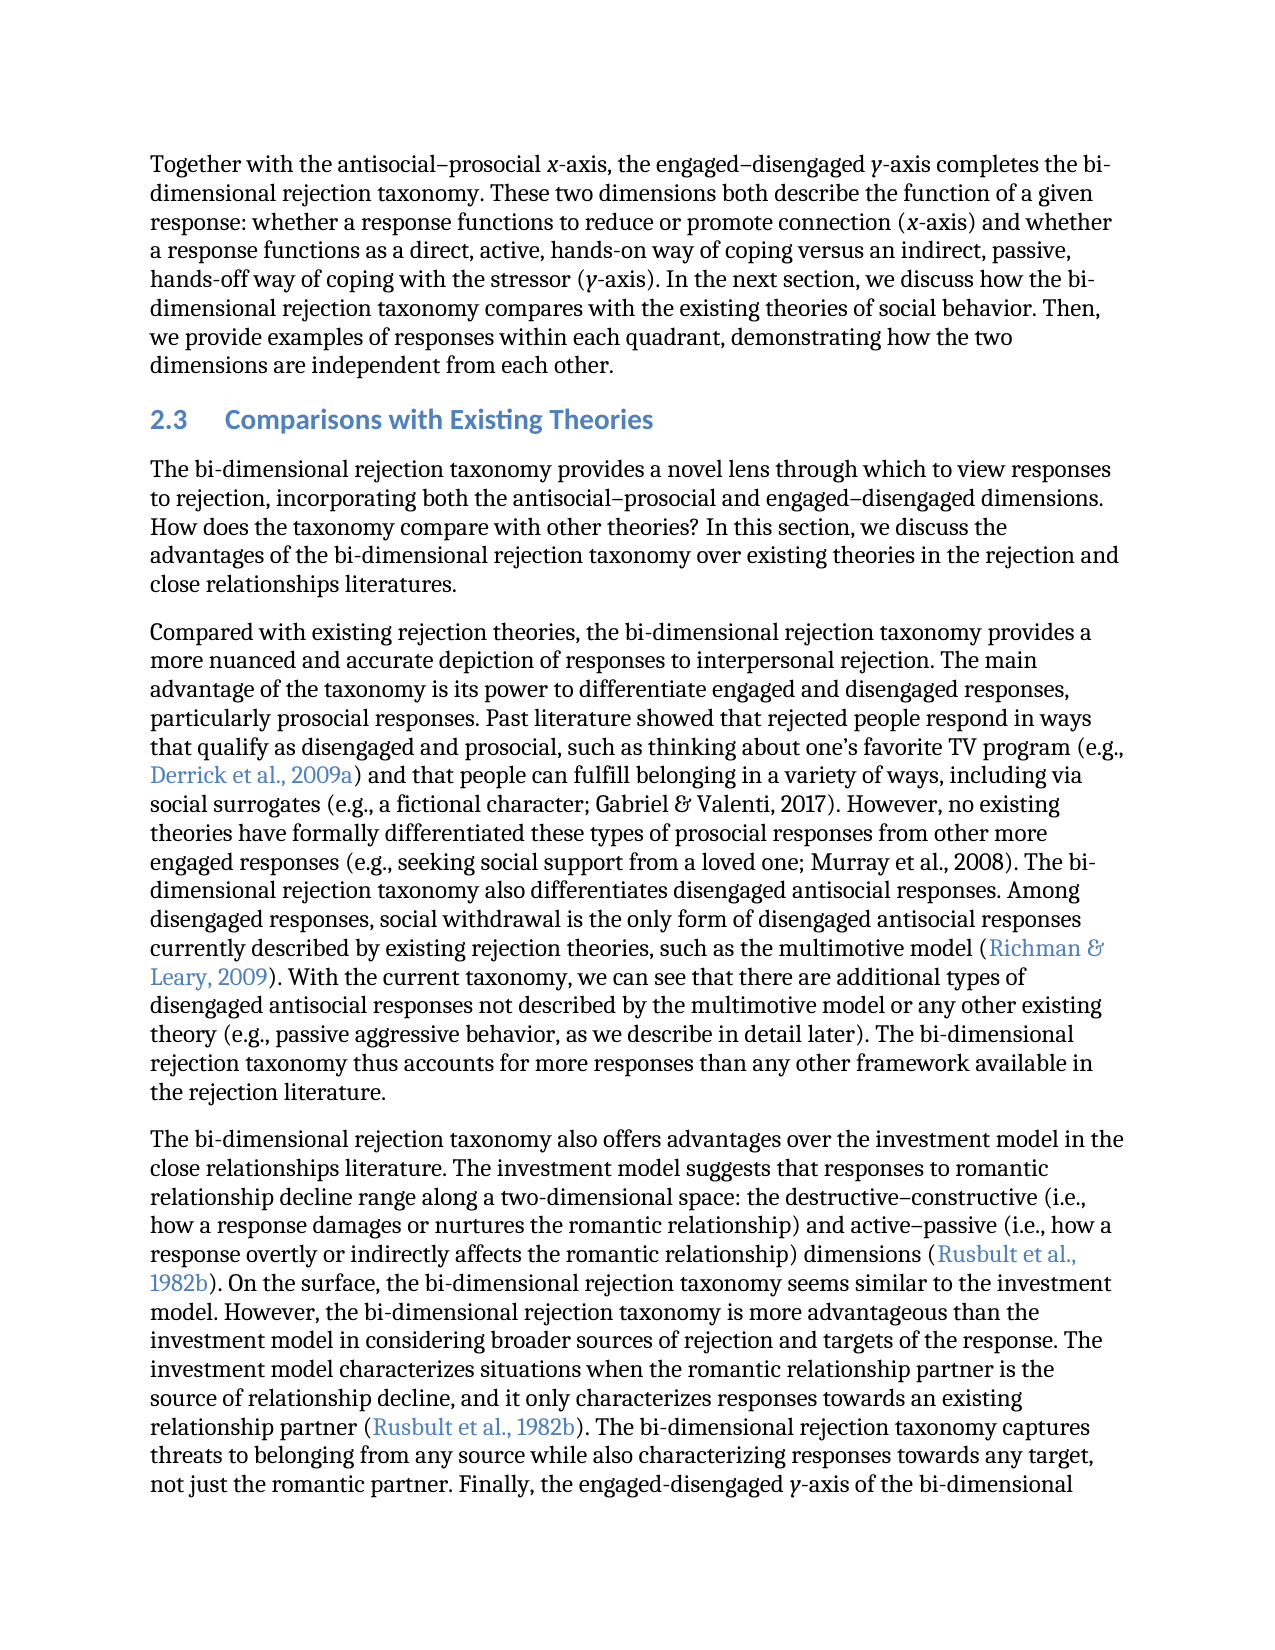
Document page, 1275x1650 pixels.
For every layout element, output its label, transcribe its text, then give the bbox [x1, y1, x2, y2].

text The bi-dimensional rejection taxonomy provides a novel lens through which to view responses to rejection, incorporating both the antisocial–prosocial and engaged–disengaged dimensions. How does the taxonomy compare with other theories? In this section, we discuss the advantages of the bi-dimensional rejection taxonomy over existing theories in the rejection and close relationships literatures. [150, 455, 1125, 599]
text Together with the antisocial–prosocial x-axis, the engaged–disengaged y-axis completes the bi-dimensional rejection taxonomy. These two dimensions both describe the function of a given response: whether a response functions to reduce or promote connection (x-axis) and whether a response functions as a direct, active, hands-on way of coping versus an indirect, passive, hands-off way of coping with the stressor (y-axis). In the next section, we discuss how the bi-dimensional rejection taxonomy compares with the existing theories of social behavior. Then, we provide examples of responses within each quadrant, demonstrating how the two dimensions are independent from each other. [150, 150, 1125, 380]
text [150, 1125, 1125, 1499]
subtitle 2.3 Comparisons with Existing Theories [150, 401, 1125, 436]
text Compared with existing rejection theories, the bi-dimensional rejection taxonomy provides a more nuanced and accurate depiction of responses to interpersonal rejection. The main advantage of the taxonomy is its power to differentiate engaged and disengaged responses, particularly prosocial responses. Past literature showed that rejected people respond in ways that qualify as disengaged and prosocial, such as thinking about one’s favorite TV program (e.g., Derrick et al., 2009a) and that people can fulfill belonging in a variety of ways, including via social surrogates (e.g., a fictional character; Gabriel & Valenti, 2017). However, no existing theories have formally differentiated these types of prosocial responses from other more engaged responses (e.g., seeking social support from a loved one; Murray et al., 2008). The bi-dimensional rejection taxonomy also differentiates disengaged antisocial responses. Among disengaged responses, social withdrawal is the only form of disengaged antisocial responses currently described by existing rejection theories, such as the multimotive model (Richman & Leary, 2009). With the current taxonomy, we can see that there are additional types of disengaged antisocial responses not described by the multimotive model or any other existing theory (e.g., passive aggressive behavior, as we describe in detail later). The bi-dimensional rejection taxonomy thus accounts for more responses than any other framework available in the rejection literature. [150, 618, 1125, 1106]
